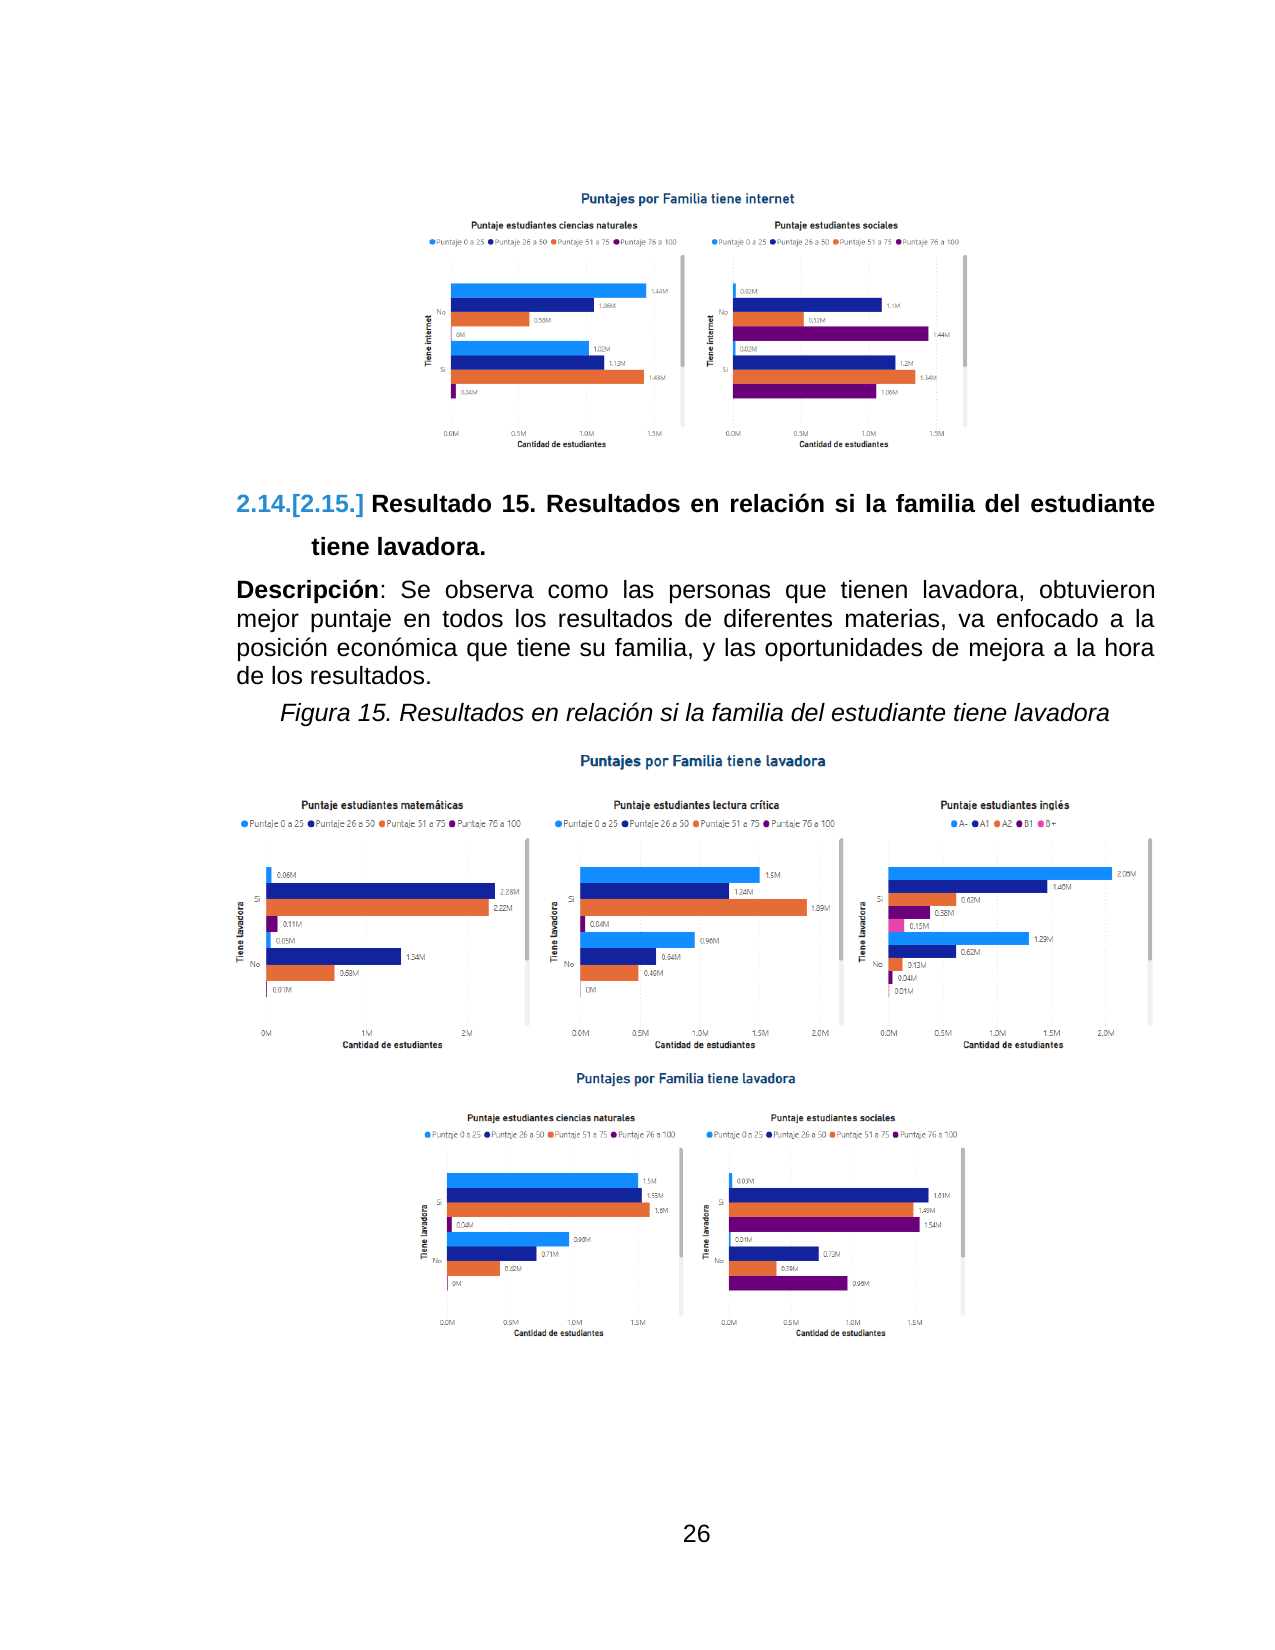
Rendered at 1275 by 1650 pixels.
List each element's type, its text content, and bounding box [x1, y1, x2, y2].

picture [412, 177, 981, 468]
picture [419, 1067, 974, 1342]
text Descripción: Se observa como las personas que tienen lavadora, obtuvieron mejor puntaje en todos los resultados de diferentes materias, va enfocado a la posición económica que tiene su familia, y las oportunidades de mejora a la hora de los resultados. [236, 575, 1157, 690]
text Figura 15. Resultados en relación si la familia del estudiante tiene lavadora [236, 698, 1157, 727]
subtitle Resultado 15. Resultados en relación si la familia del estudiante tiene lavadora. [236, 489, 1157, 561]
picture [236, 748, 1157, 1059]
